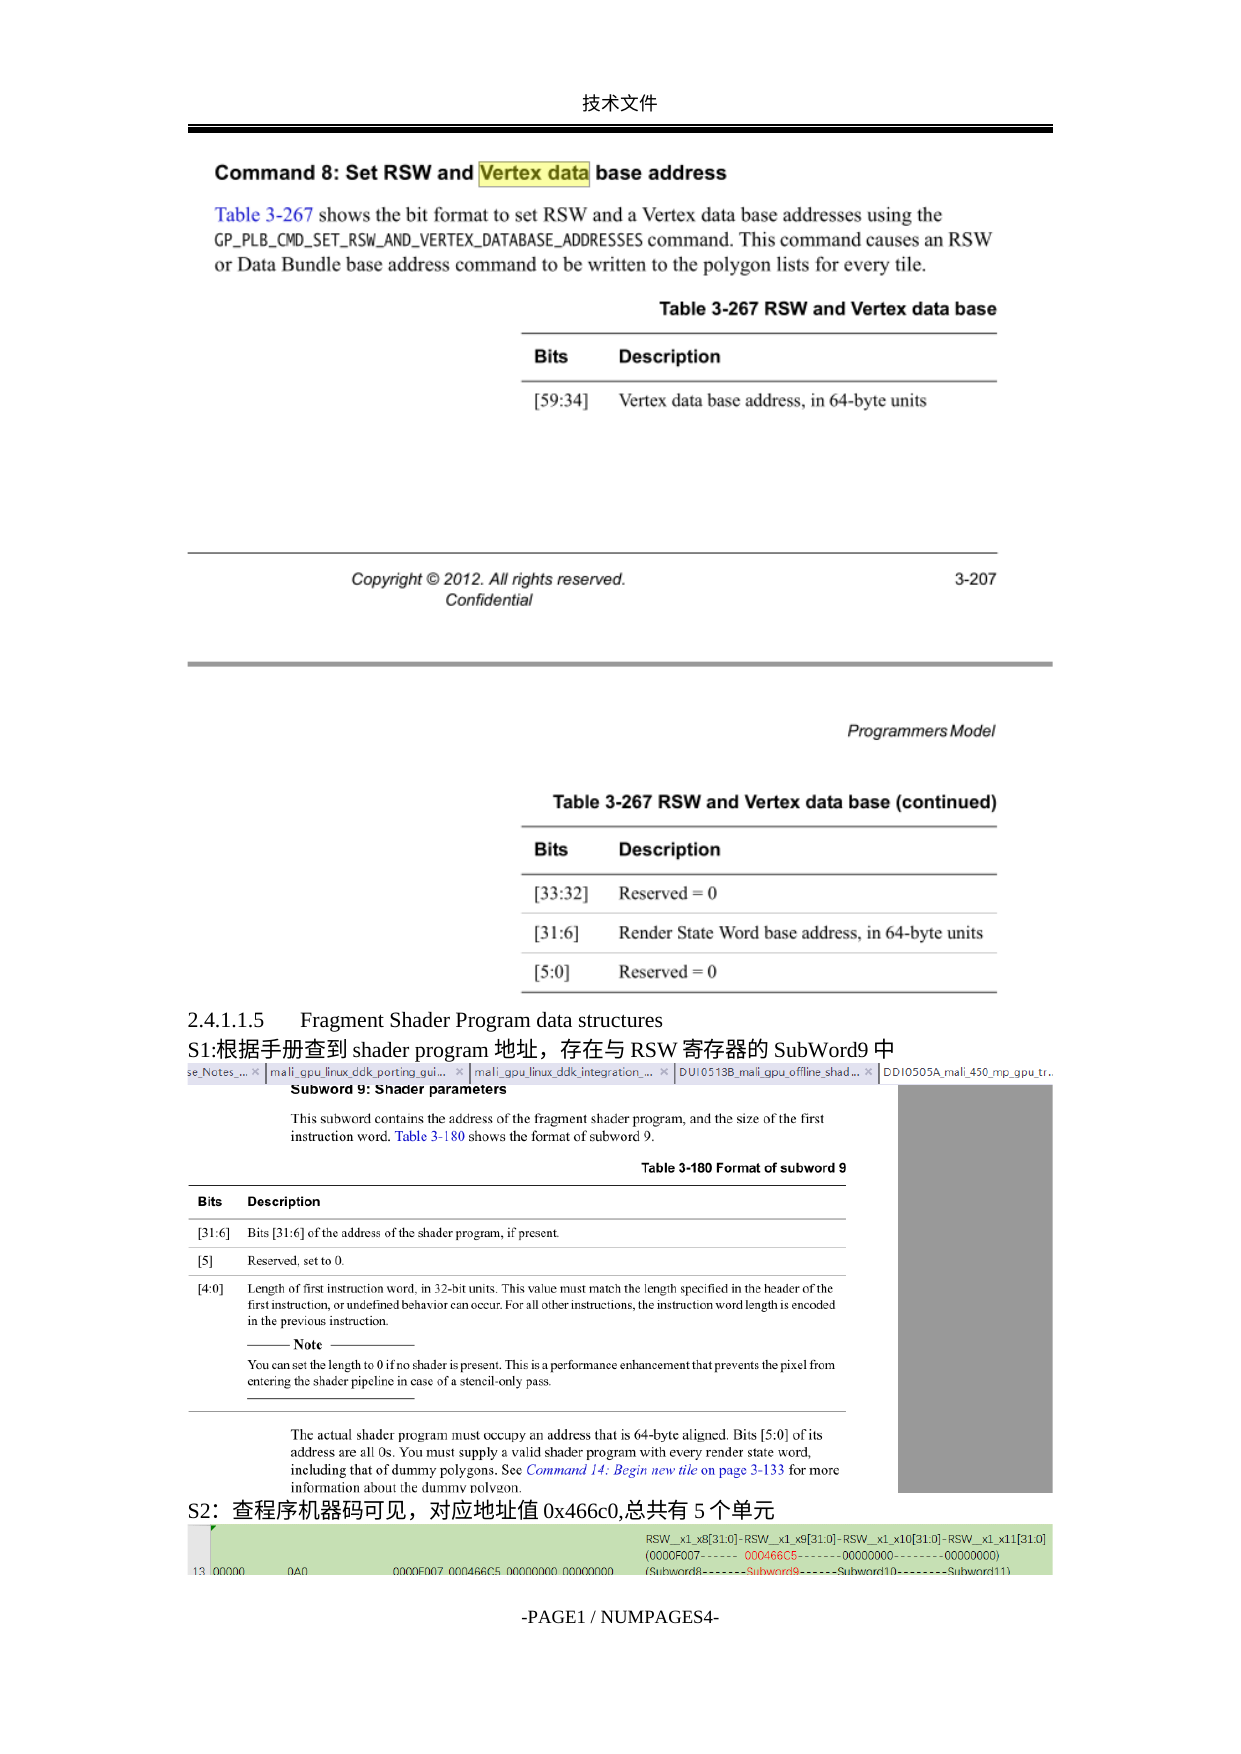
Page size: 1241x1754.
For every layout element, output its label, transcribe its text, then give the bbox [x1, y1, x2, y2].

picture [187, 1063, 1053, 1493]
subtitle Fragment Shader Program data structures [187, 1007, 1053, 1032]
text S2：查程序机器码可见，对应地址值0x466c0,总共有5个单元 [187, 1493, 1053, 1524]
picture [187, 1524, 1053, 1575]
text S1:根据手册查到shader program 地址，存在与RSW寄存器的SubWord9中 [187, 1032, 1053, 1063]
picture [187, 150, 1053, 1007]
